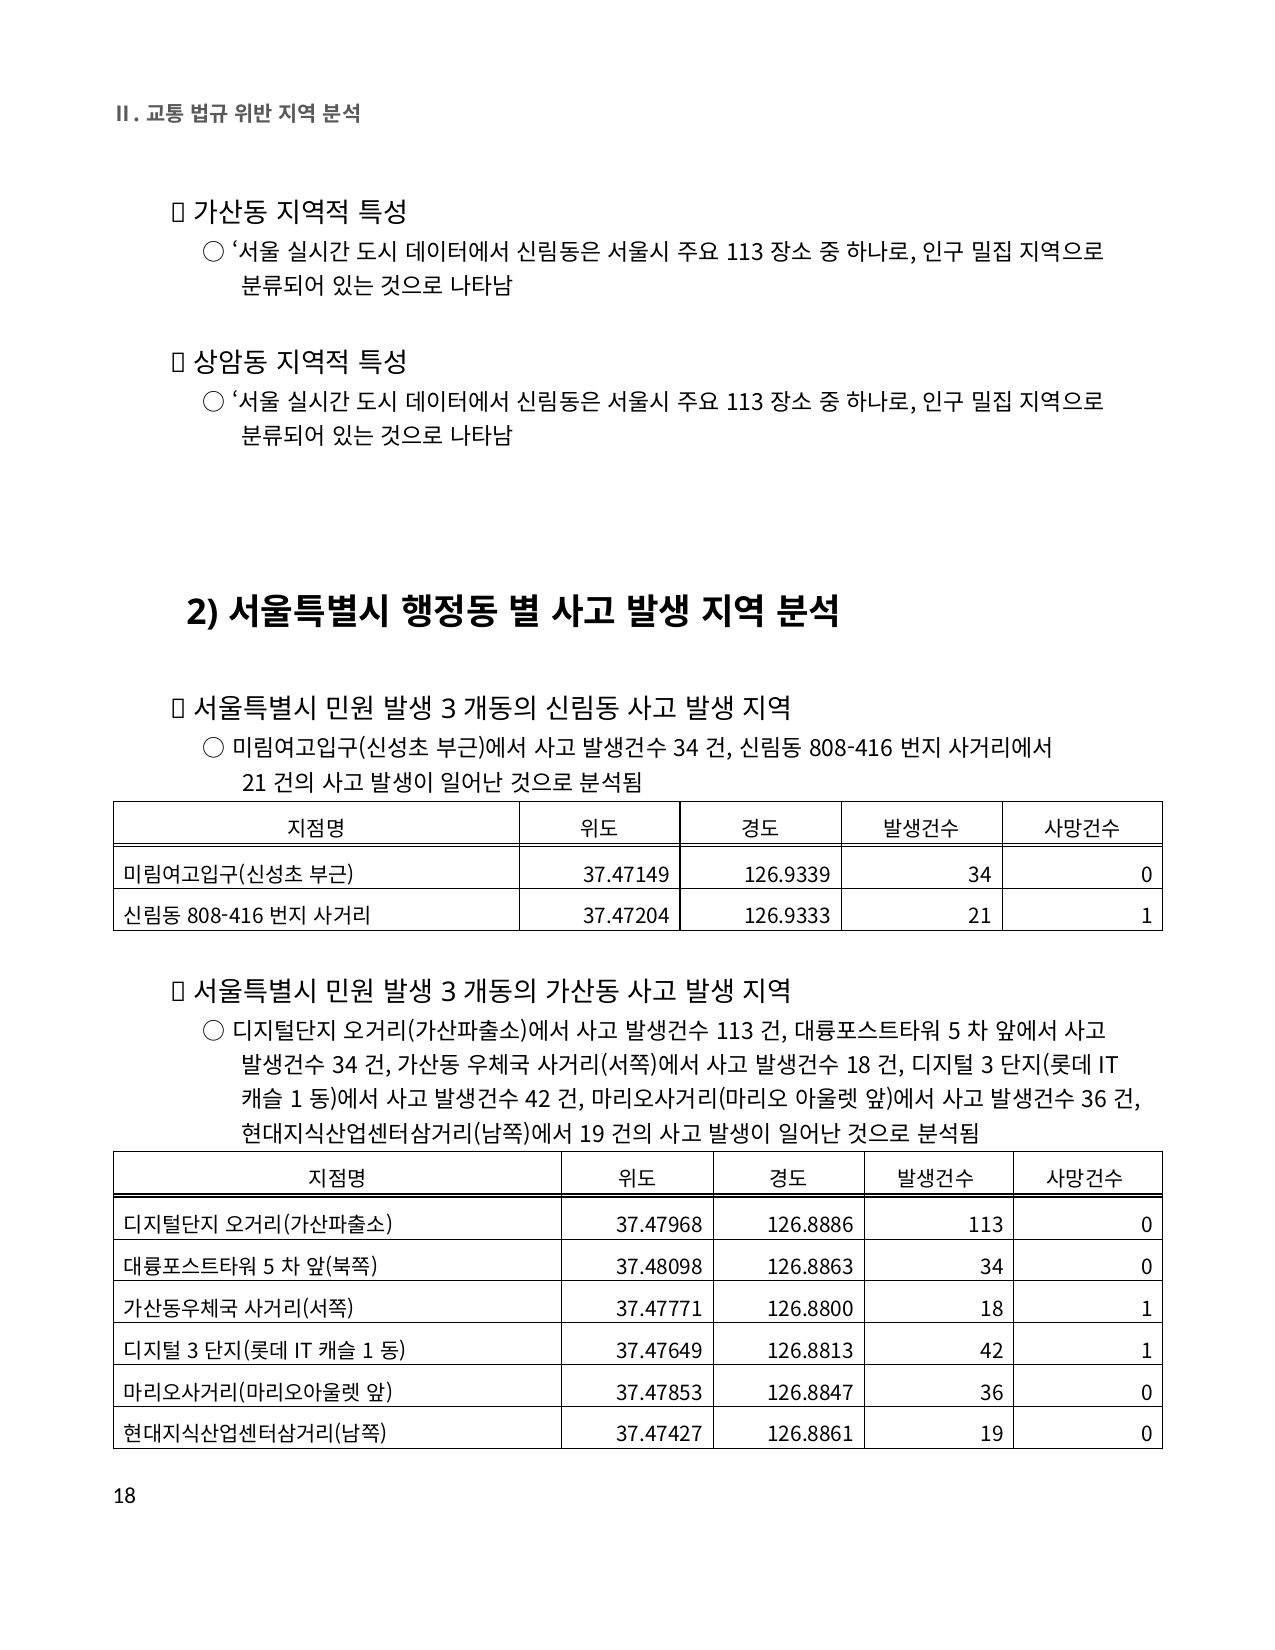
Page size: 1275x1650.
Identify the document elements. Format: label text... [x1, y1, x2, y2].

table_cell 21 [842, 889, 1002, 930]
table_cell 126.8861 [714, 1407, 864, 1448]
table_cell 1 [1014, 1281, 1162, 1322]
table_cell 디지털단지 오거리(가산파출소) [114, 1198, 561, 1238]
table_cell 0 [1014, 1407, 1162, 1448]
table_cell 마리오사거리(마리오아울렛 앞) [114, 1365, 561, 1406]
subtitle  가산동 지역적 특성 [170, 191, 1168, 230]
table_cell 126.8800 [714, 1281, 864, 1322]
table_cell 34 [865, 1240, 1013, 1280]
table_header 발생건수 [865, 1152, 1013, 1193]
subtitle 2) 서울특별시 행정동 별 사고 발생 지역 분석 [186, 583, 1168, 634]
table_header 지점명 [114, 802, 519, 843]
table_cell 37.47649 [562, 1323, 713, 1364]
table_cell 0 [1003, 847, 1162, 888]
table_cell 0 [1014, 1198, 1162, 1238]
table_header 경도 [681, 802, 841, 843]
table_cell 37.47204 [520, 889, 679, 930]
table_cell 0 [1014, 1240, 1162, 1280]
table_header 지점명 [114, 1152, 561, 1193]
table_cell 126.8813 [714, 1323, 864, 1364]
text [203, 383, 1167, 451]
table_cell 1 [1003, 889, 1162, 930]
table_cell 대륭포스트타워 5 차 앞(북쪽) [114, 1240, 561, 1280]
table_cell 1 [1014, 1323, 1162, 1364]
table_header 사망건수 [1003, 802, 1162, 843]
subtitle  상암동 지역적 특성 [170, 341, 1168, 380]
text ○ 디지털단지 오거리(가산파출소)에서 사고 발생건수 113 건, 대륭포스트타워 5 차 앞에서 사고 발생건수 34 건, 가산동 우체국 사거리(서쪽)에서 사고 발생건수 18 건, 디지털 3 단지(롯데 IT 캐슬 1 동)에서 사고 발생건수 42 건, 마리오사거리(마리오 아울렛 앞)에서 사고 발생건수 36 건, 현대지식산업센터삼거리(남쪽)에서 19 건의 사고 발생이 일어난 것으로 분석됨 [203, 1013, 1142, 1149]
table_cell 126.8847 [714, 1365, 864, 1406]
table_header 위도 [562, 1152, 713, 1193]
table_cell 126.9333 [681, 889, 841, 930]
table_cell 18 [865, 1281, 1013, 1322]
table_cell 113 [865, 1198, 1013, 1238]
table_cell 디지털 3 단지(롯데 IT 캐슬 1 동) [114, 1323, 561, 1364]
table_cell 미림여고입구(신성초 부근) [114, 847, 519, 888]
table_cell 126.8886 [714, 1198, 864, 1238]
text 21 건의 사고 발생이 일어난 것으로 분석됨 [242, 765, 1167, 798]
table_cell 신림동 808-416 번지 사거리 [114, 889, 519, 930]
table_cell 37.47968 [562, 1198, 713, 1238]
table_header 위도 [520, 802, 679, 843]
table_header 사망건수 [1014, 1152, 1162, 1193]
table_header 경도 [714, 1152, 864, 1193]
table_cell 37.48098 [562, 1240, 713, 1280]
table_cell 0 [1014, 1365, 1162, 1406]
table_cell 19 [865, 1407, 1013, 1448]
table_cell 37.47427 [562, 1407, 713, 1448]
table_cell 126.9339 [681, 847, 841, 888]
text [203, 233, 1167, 301]
subtitle  서울특별시 민원 발생 3 개동의 가산동 사고 발생 지역 [170, 970, 1168, 1009]
text ○ 미림여고입구(신성초 부근)에서 사고 발생건수 34 건, 신림동 808-416 번지 사거리에서 [203, 729, 1167, 763]
subtitle  서울특별시 민원 발생 3 개동의 신림동 사고 발생 지역 [170, 687, 1168, 726]
table_cell 34 [842, 847, 1002, 888]
table_cell 36 [865, 1365, 1013, 1406]
table_cell 37.47149 [520, 847, 679, 888]
table_cell 가산동우체국 사거리(서쪽) [114, 1281, 561, 1322]
table_cell 126.8863 [714, 1240, 864, 1280]
table_cell 42 [865, 1323, 1013, 1364]
table_cell 현대지식산업센터삼거리(남쪽) [114, 1407, 561, 1448]
table_header 발생건수 [842, 802, 1002, 843]
table_cell 37.47853 [562, 1365, 713, 1406]
table_cell 37.47771 [562, 1281, 713, 1322]
